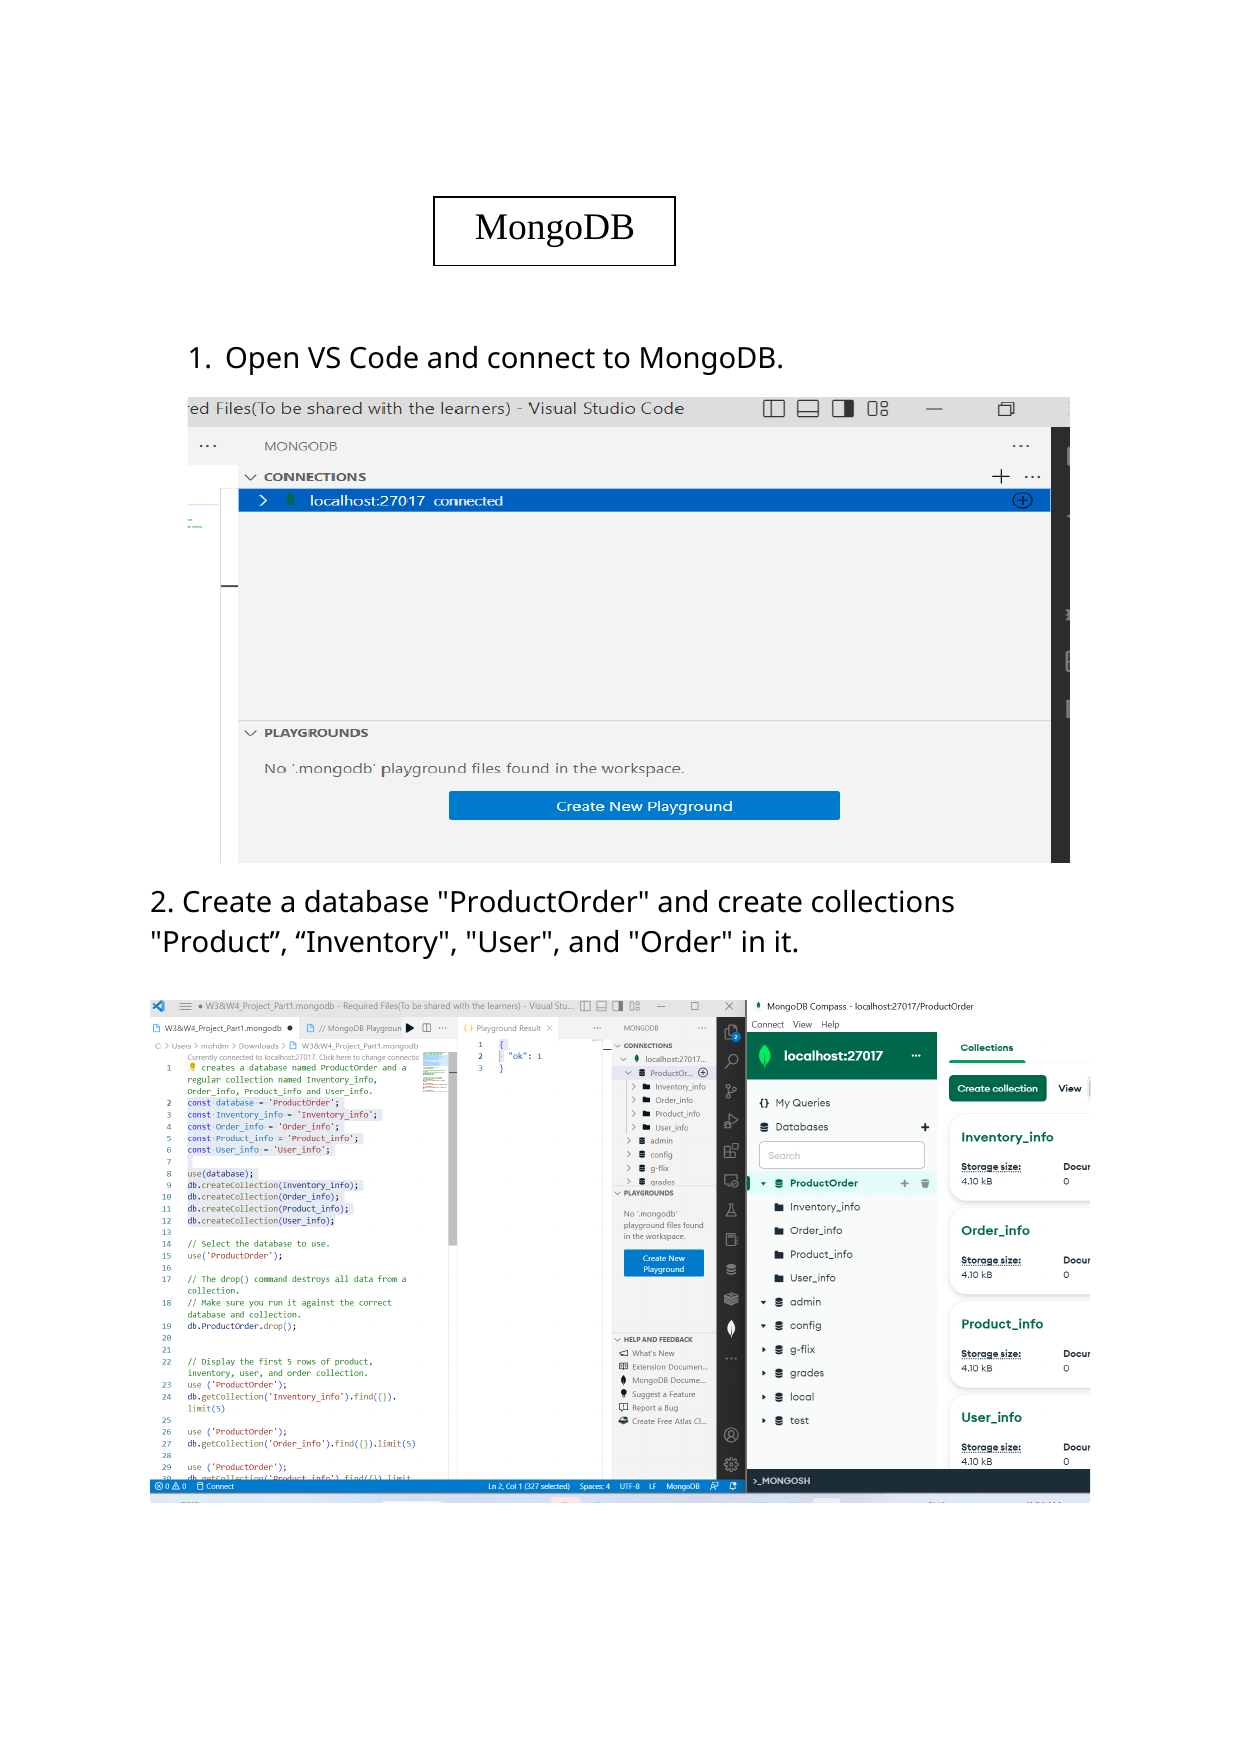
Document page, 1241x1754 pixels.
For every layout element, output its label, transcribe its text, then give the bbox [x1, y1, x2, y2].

list Open VS Code and connect to MongoDB. [187, 337, 1090, 377]
text "Product”, “Inventory", "User", and "Order" in it. [150, 921, 1090, 961]
text 2. Create a database "ProductOrder" and create collections [150, 881, 1090, 921]
picture [187, 397, 1070, 863]
picture [150, 1000, 1091, 1503]
